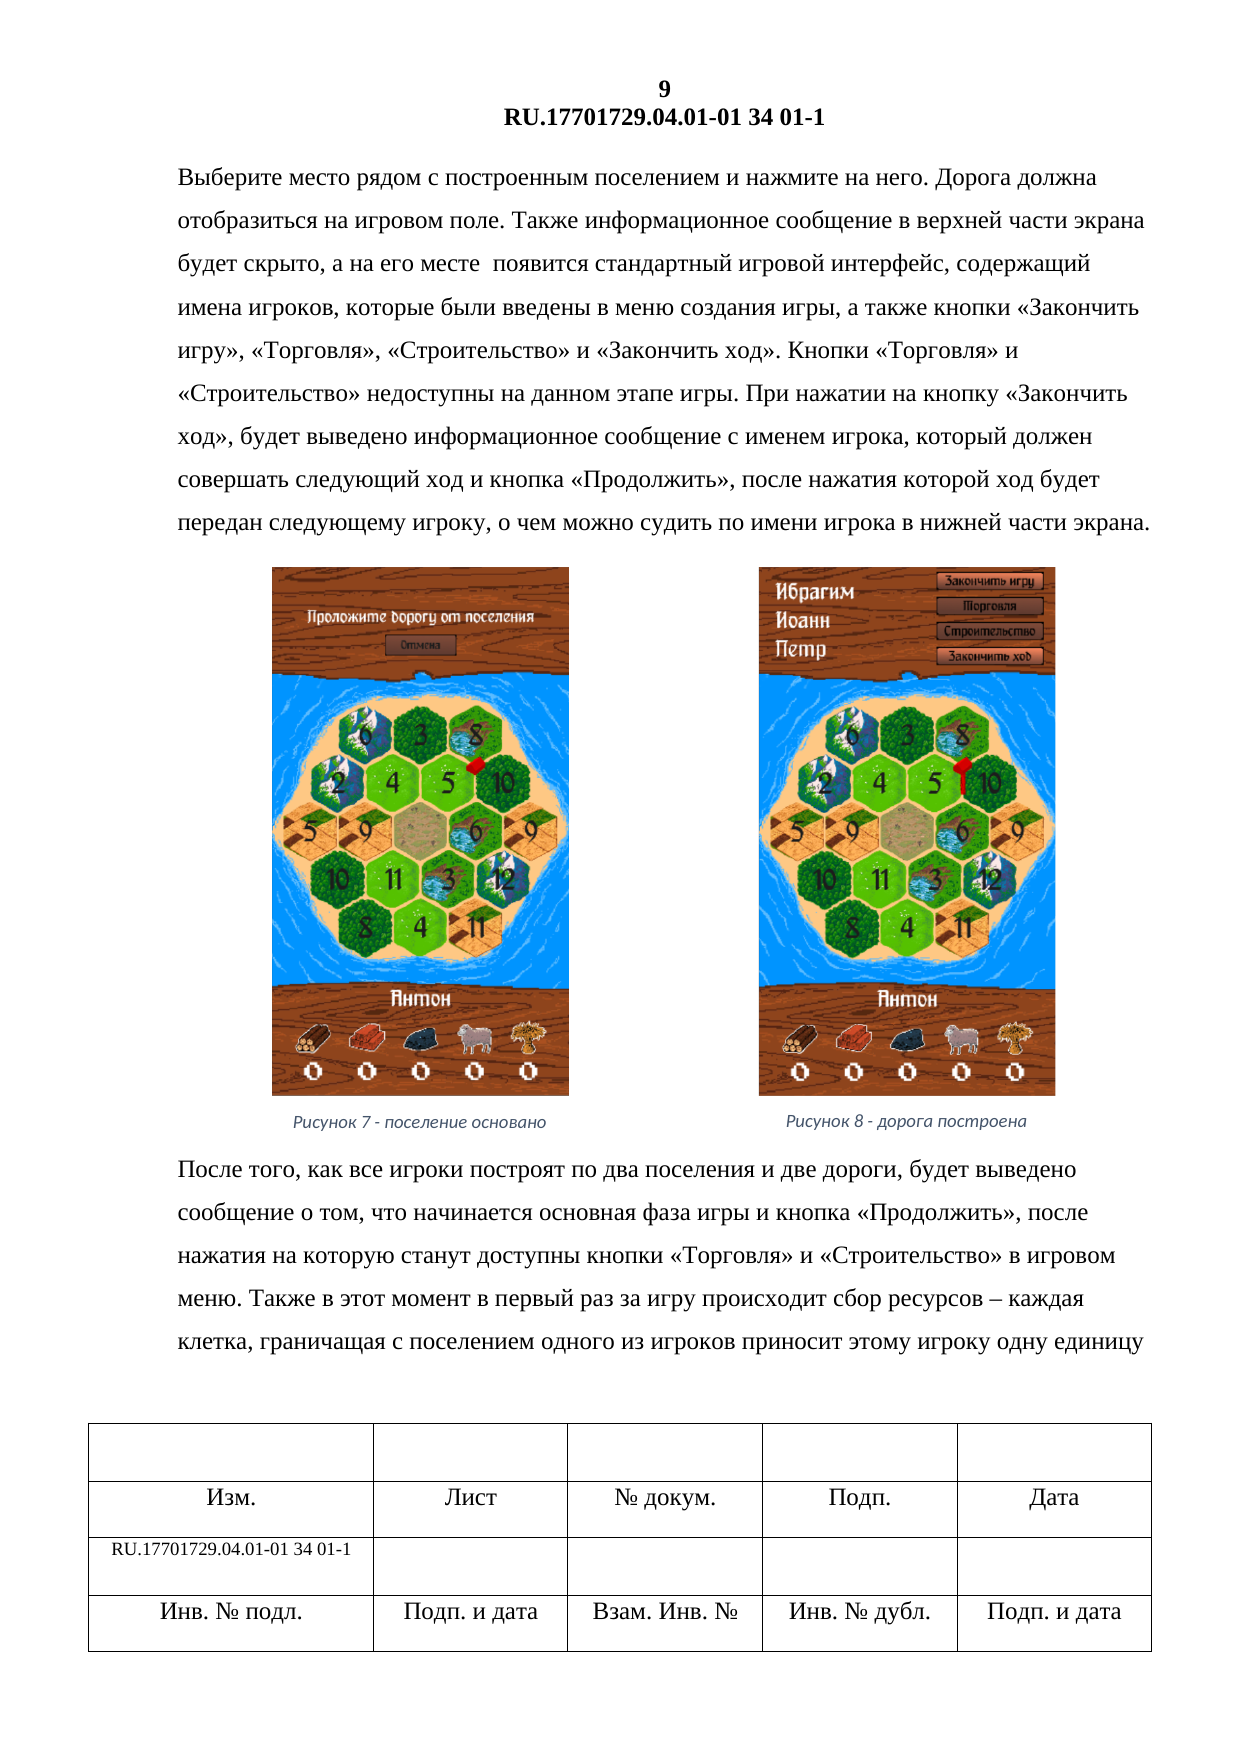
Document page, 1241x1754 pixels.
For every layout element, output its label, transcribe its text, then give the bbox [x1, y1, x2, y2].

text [177, 1154, 1152, 1355]
text Выберите место рядом с построенным поселением и нажмите на него. Дорога должна отобразиться на игровом поле. Также информационное сообщение в верхней части экрана будет скрыто, а на его месте появится стандартный игровой интерфейс, содержащий имена игроков, которые были введены в меню создания игры, а также кнопки «Закончить игру», «Торговля», «Строительство» и «Закончить ход». Кнопки «Торговля» и «Строительство» недоступны на данном этапе игры. При нажатии на кнопку «Закончить ход», будет выведено информационное сообщение с именем игрока, который должен совершать следующий ход и кнопка «Продолжить», после нажатия которой ход будет передан следующему игроку, о чем можно судить по имени игрока в нижней части экрана. [177, 162, 1152, 536]
picture [272, 567, 569, 1096]
picture [758, 567, 1056, 1096]
